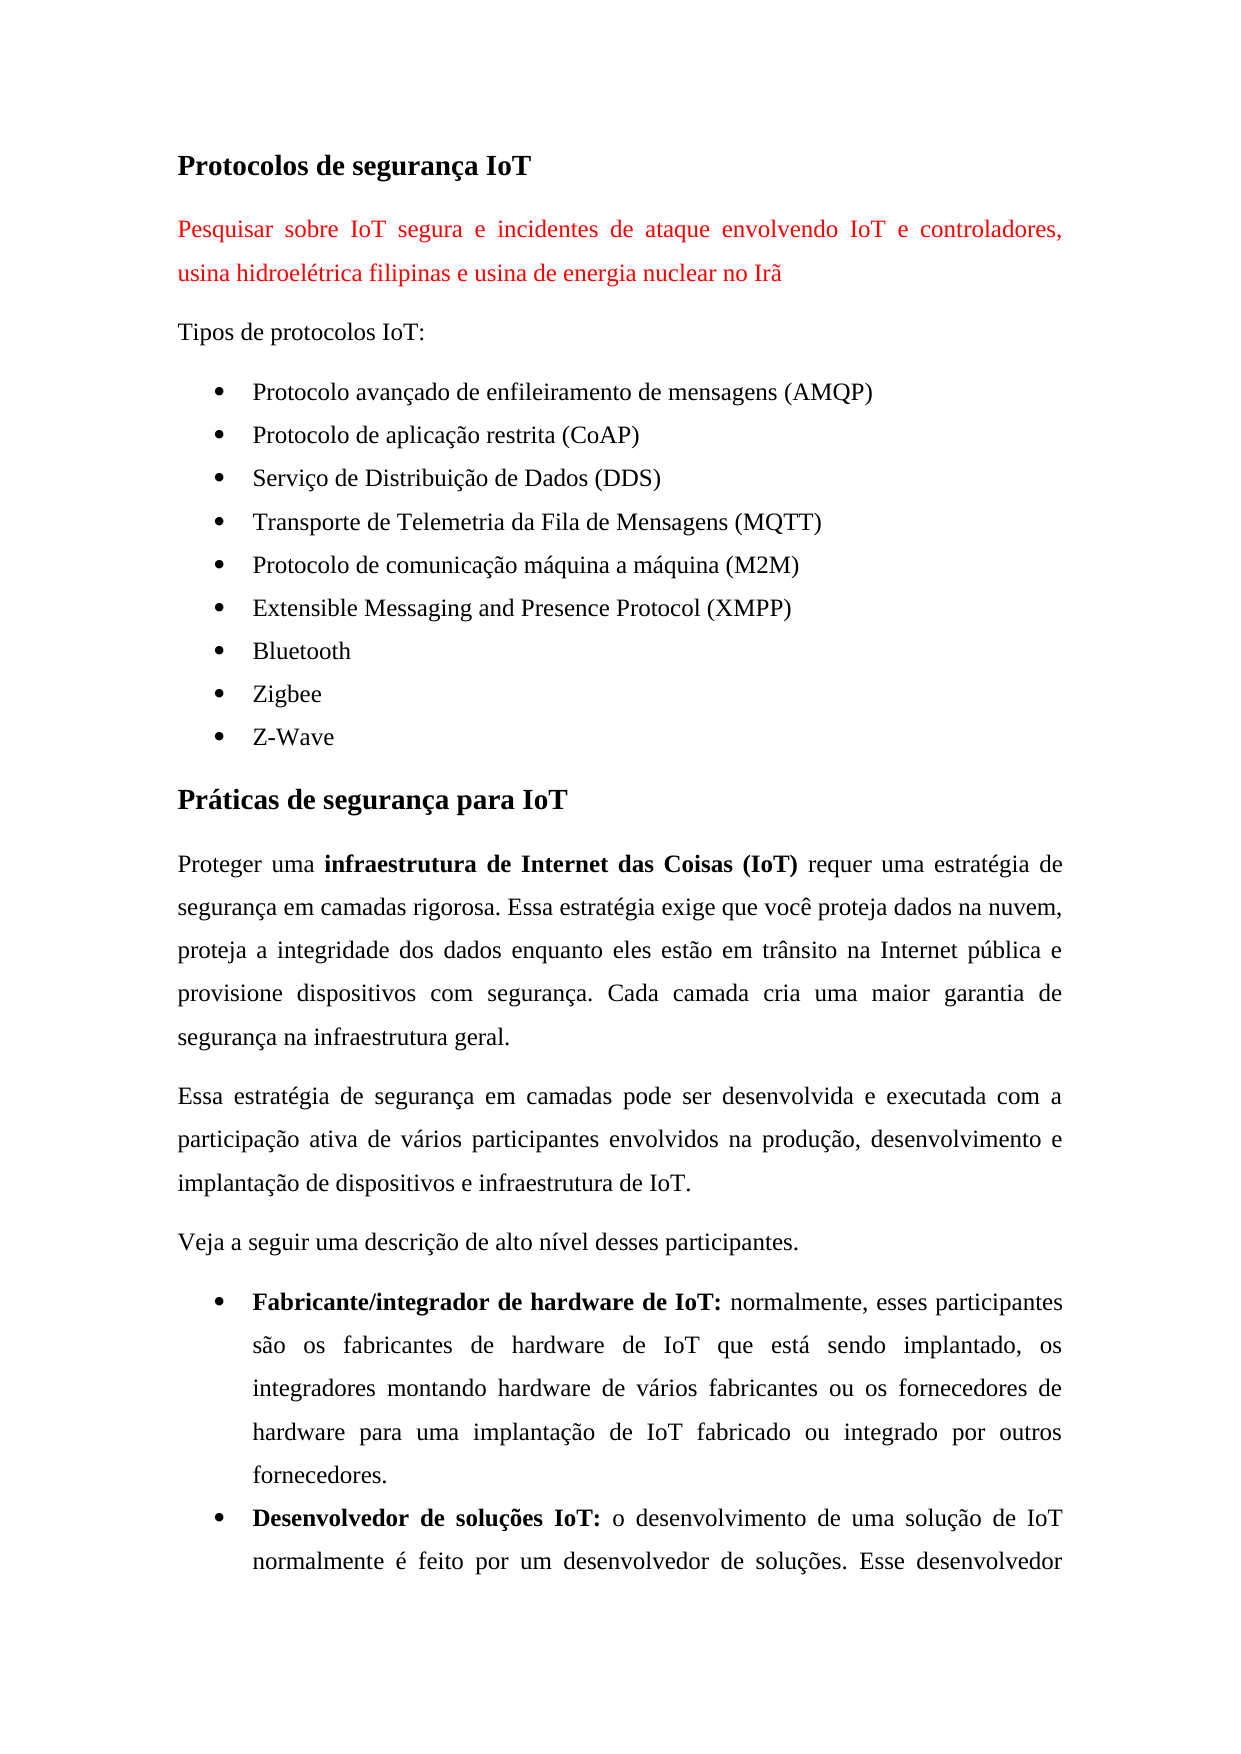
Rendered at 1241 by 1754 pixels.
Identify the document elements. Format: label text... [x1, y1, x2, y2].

list Fabricante/integrador de hardware de IoT: normalmente, esses participantes são os fabricantes de hardware de IoT que está sendo implantado, os integradores montando hardware de vários fabricantes ou os fornecedores de hardware para uma implantação de IoT fabricado ou integrado por outros fornecedores. [215, 1287, 1063, 1488]
text Veja a seguir uma descrição de alto nível desses participantes. [177, 1227, 1063, 1256]
list Zigbee [215, 679, 1063, 708]
list Serviço de Distribuição de Dados (DDS) [215, 463, 1063, 492]
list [215, 1503, 1063, 1575]
subtitle Protocolos de segurança IoT [177, 148, 1063, 181]
list Bluetooth [215, 636, 1063, 665]
text Proteger uma infraestrutura de Internet das Coisas (IoT) requer uma estratégia de segurança em camadas rigorosa. Essa estratégia exige que você proteja dados na nuvem, proteja a integridade dos dados enquanto eles estão em trânsito na Internet pública e provisione dispositivos com segurança. Cada camada cria uma maior garantia de segurança na infraestrutura geral. [177, 849, 1063, 1050]
list Protocolo de aplicação restrita (CoAP) [215, 420, 1063, 449]
text Tipos de protocolos IoT: [177, 317, 1063, 346]
list Protocolo de comunicação máquina a máquina (M2M) [215, 550, 1063, 578]
list Transporte de Telemetria da Fila de Mensagens (MQTT) [215, 507, 1063, 535]
text Essa estratégia de segurança em camadas pode ser desenvolvida e executada com a participação ativa de vários participantes envolvidos na produção, desenvolvimento e implantação de dispositivos e infraestrutura de IoT. [177, 1081, 1063, 1196]
list Protocolo avançado de enfileiramento de mensagens (AMQP) [215, 377, 1063, 406]
text Pesquisar sobre IoT segura e incidentes de ataque envolvendo IoT e controladores, usina hidroelétrica filipinas e usina de energia nuclear no Irã [177, 214, 1063, 286]
list Extensible Messaging and Presence Protocol (XMPP) [215, 593, 1063, 622]
subtitle Práticas de segurança para IoT [177, 782, 1063, 816]
list Z-Wave [215, 722, 1063, 751]
